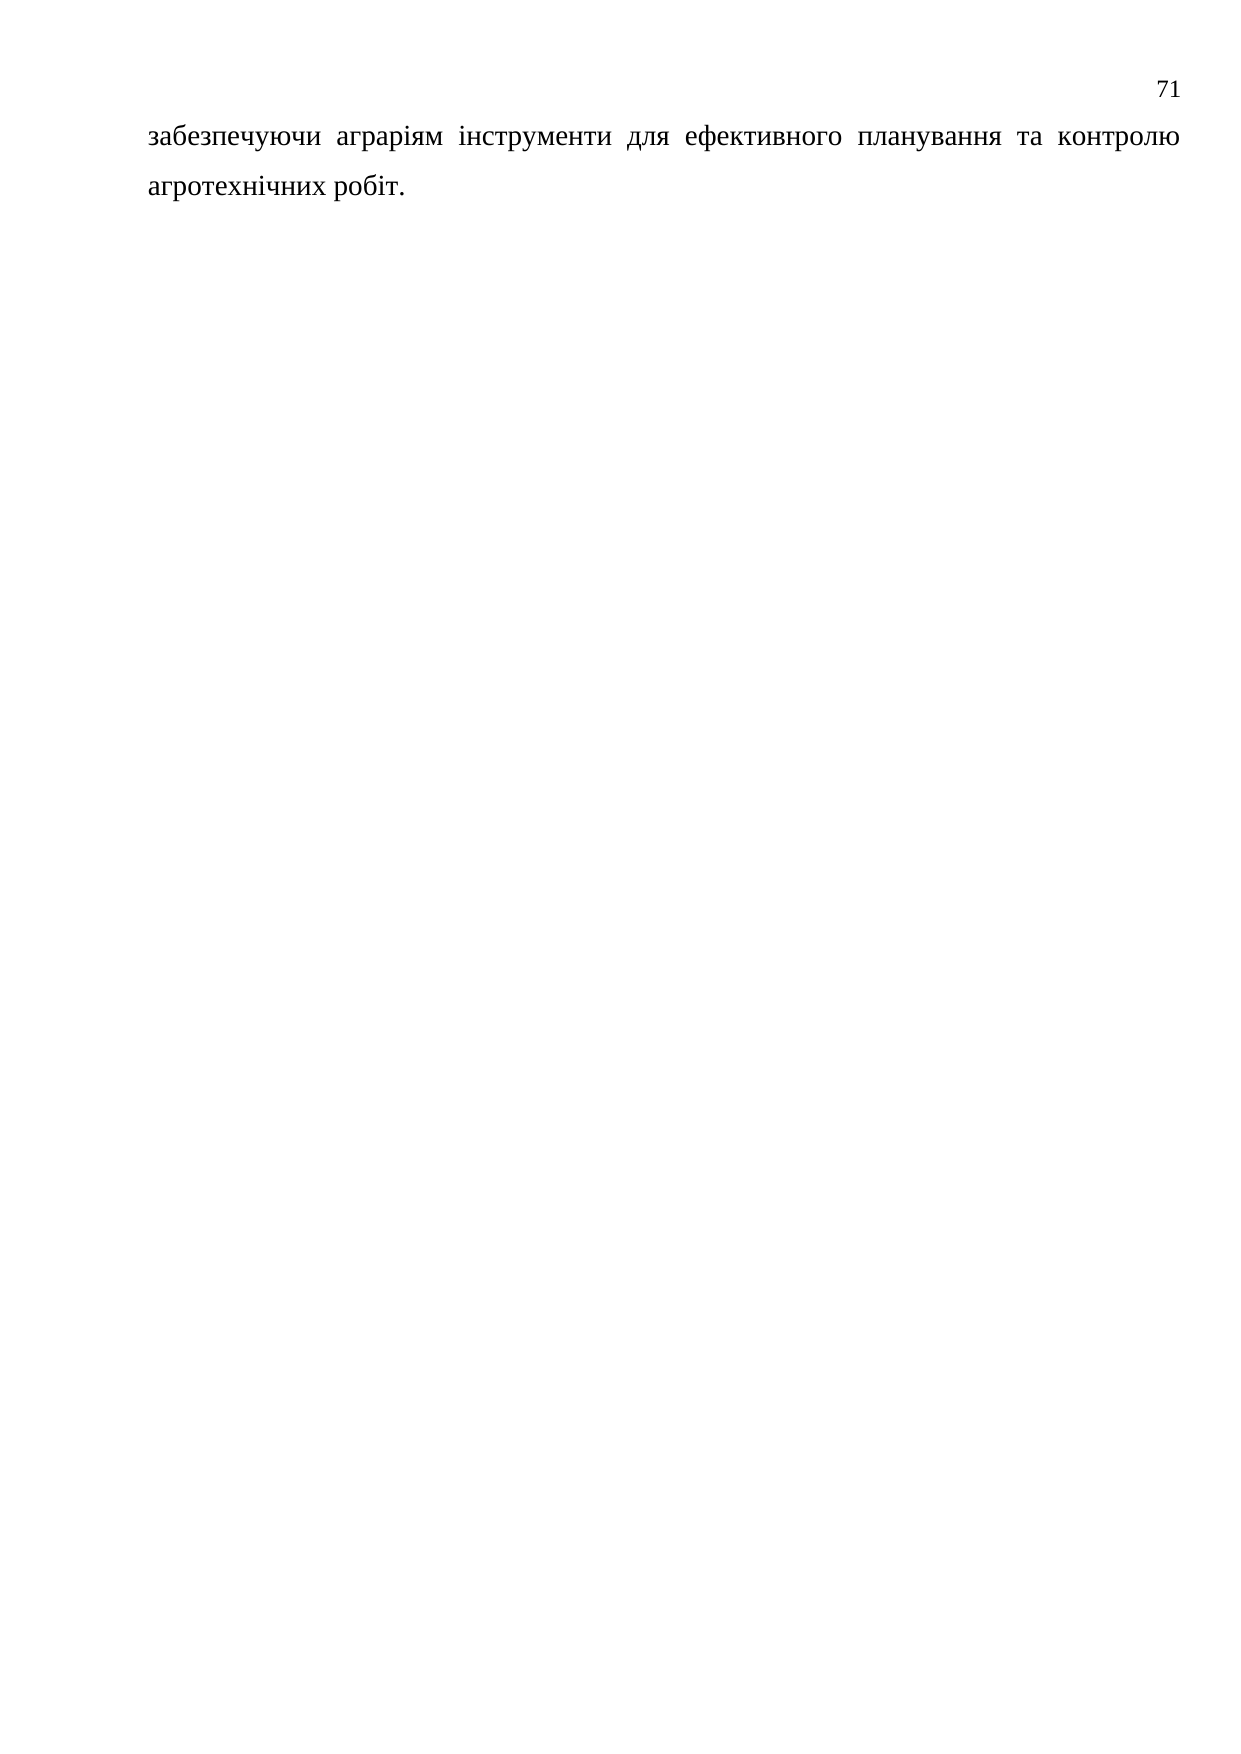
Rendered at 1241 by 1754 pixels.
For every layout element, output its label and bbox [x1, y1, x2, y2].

text [148, 118, 1181, 202]
